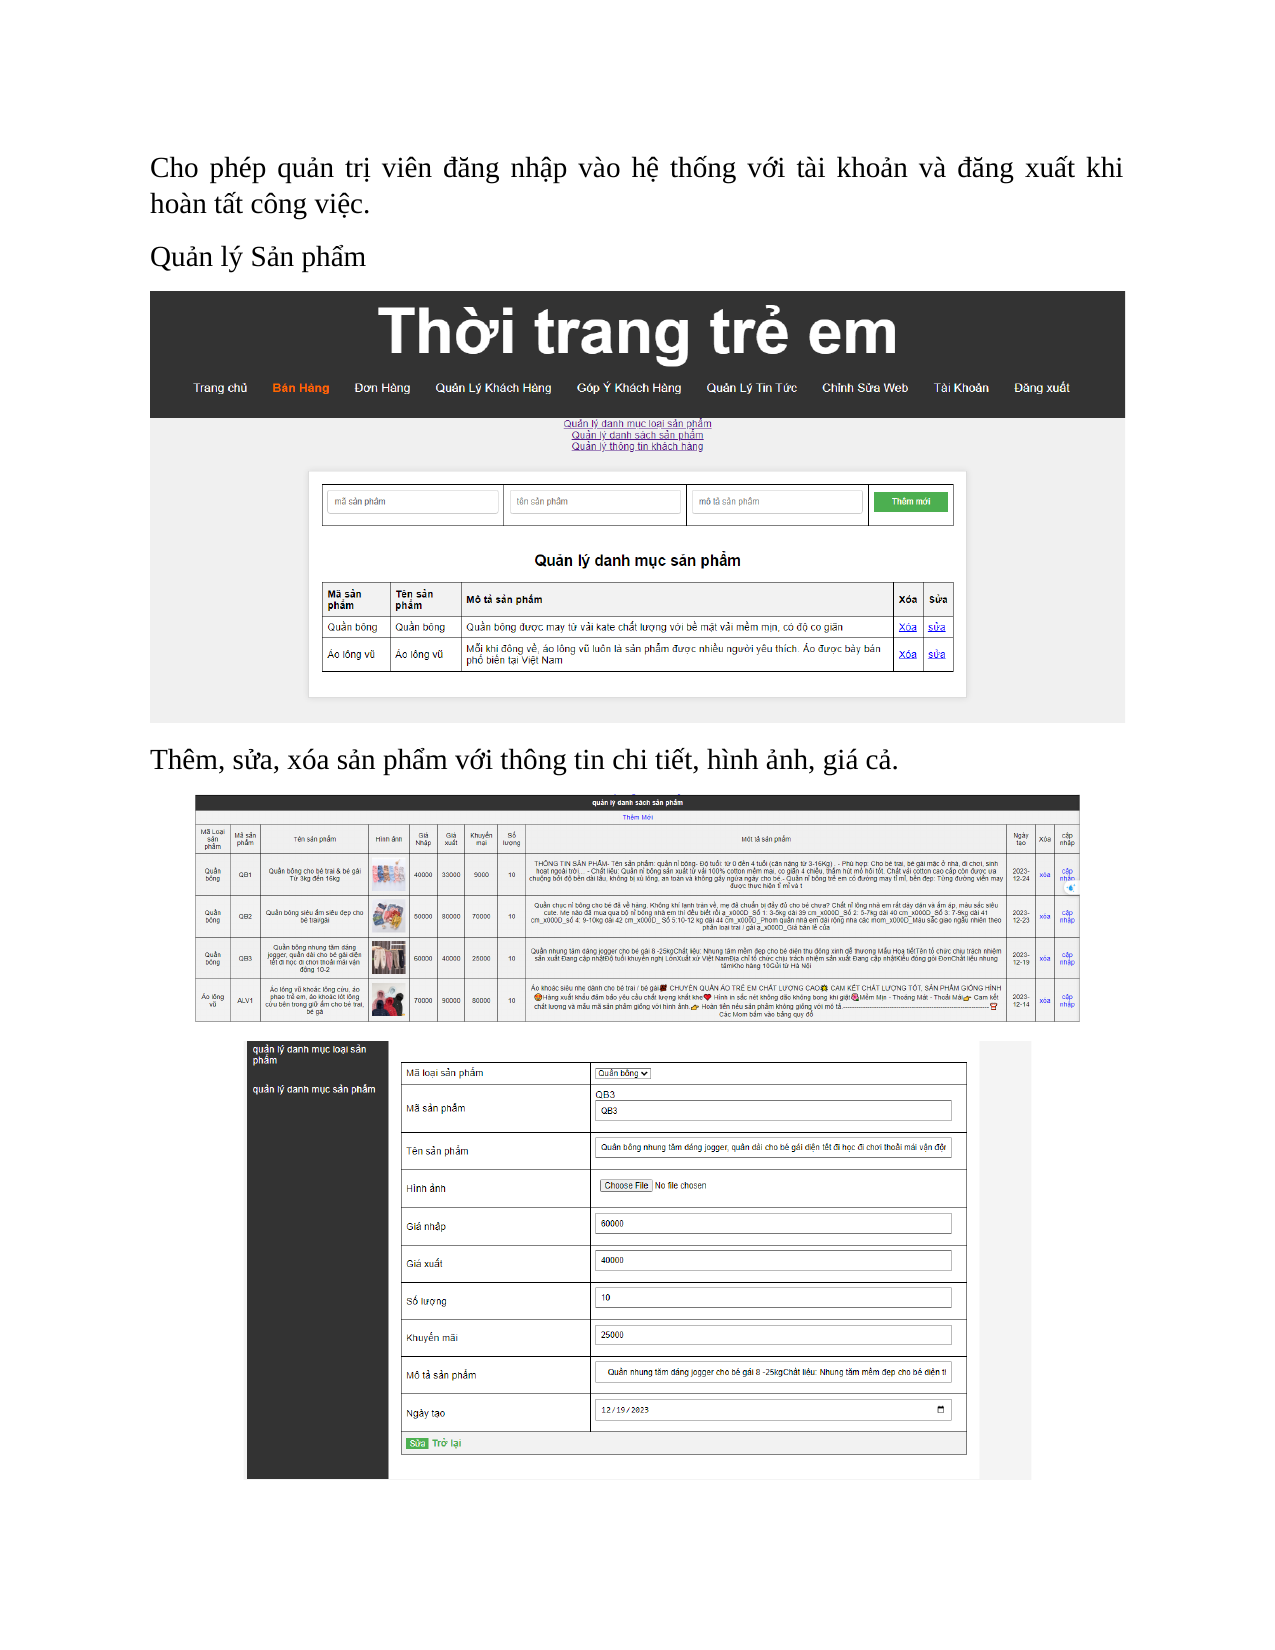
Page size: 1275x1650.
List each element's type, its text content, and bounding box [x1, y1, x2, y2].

text Quản lý Sản phẩm [150, 239, 1125, 272]
text Cho phép quản trị viên đăng nhập vào hệ thống với tài khoản và đăng xuất khi hoàn tất công việc. [150, 150, 1125, 220]
text Thêm, sửa, xóa sản phẩm với thông tin chi tiết, hình ảnh, giá cả. [150, 742, 1125, 775]
picture [195, 794, 1080, 1022]
picture [243, 1041, 1032, 1480]
picture [150, 291, 1125, 723]
